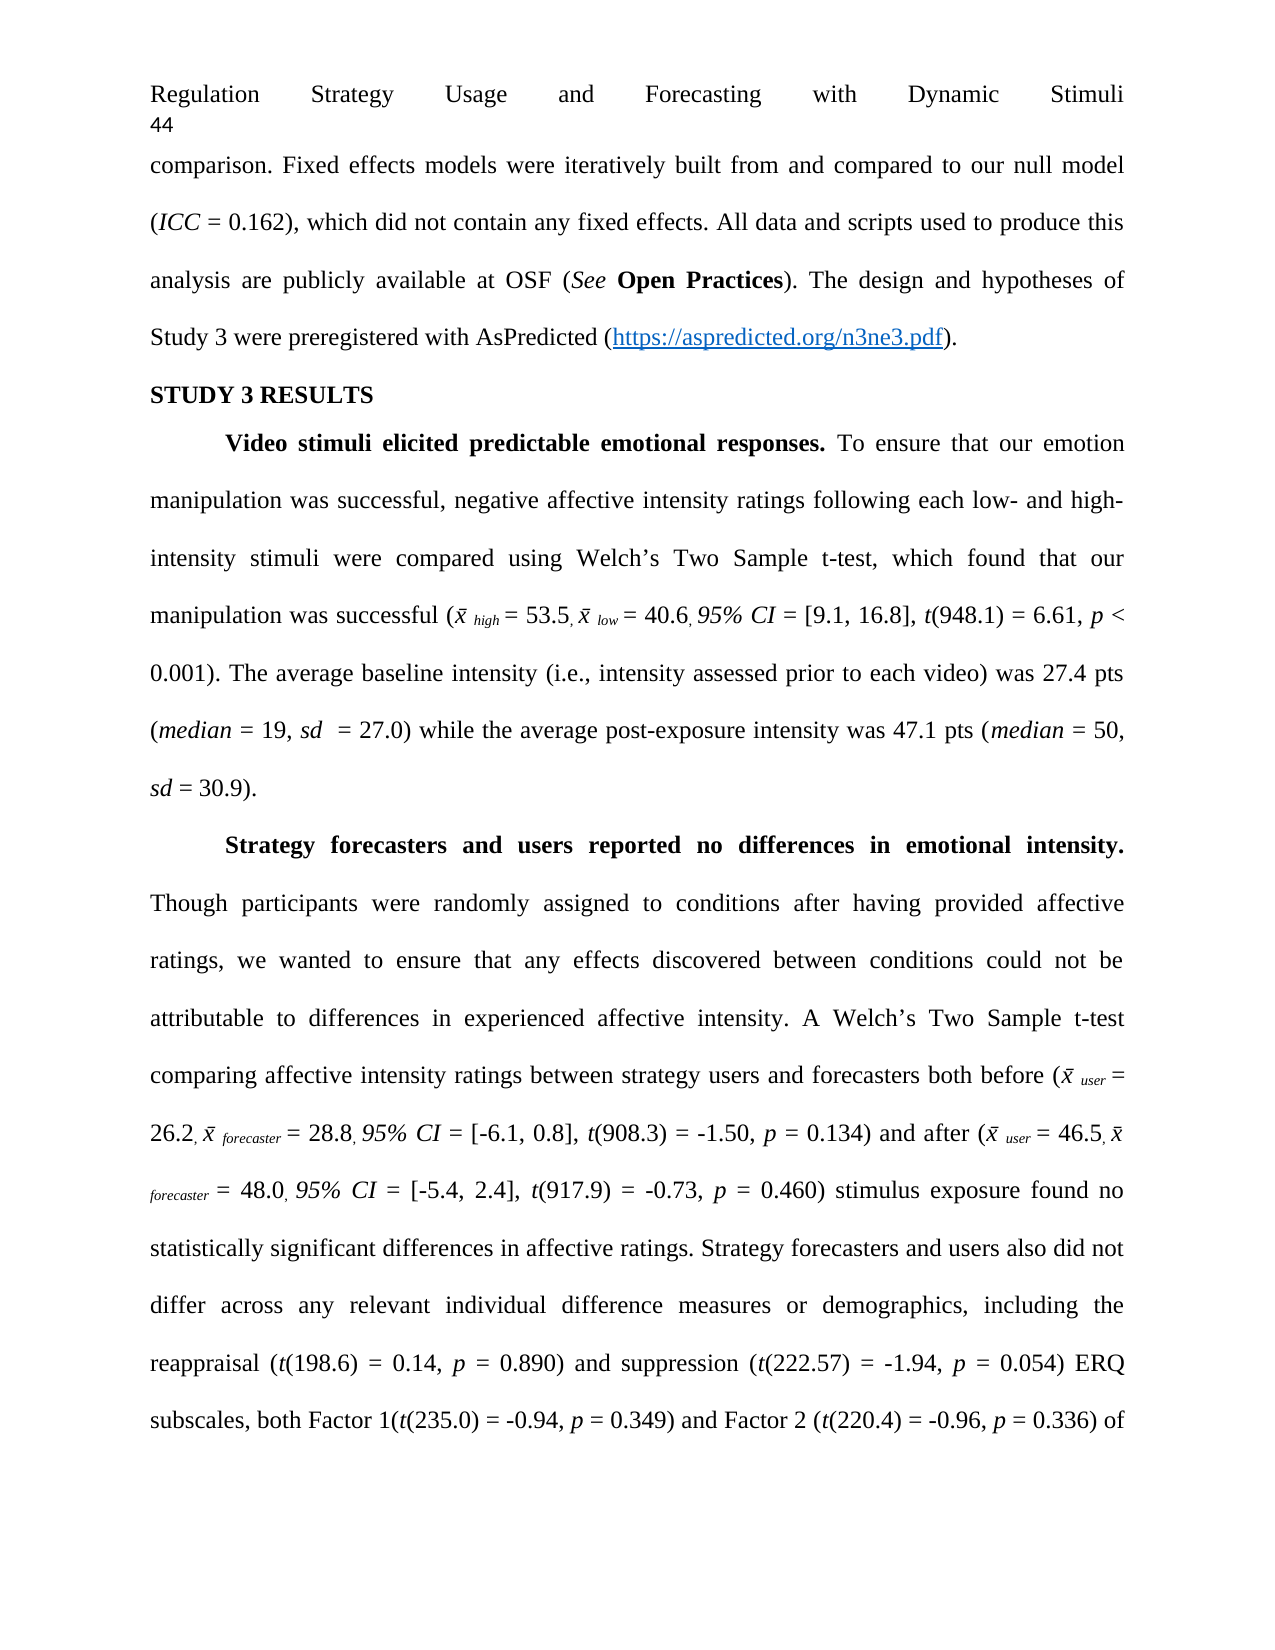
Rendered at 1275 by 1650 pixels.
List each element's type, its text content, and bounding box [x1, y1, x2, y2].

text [150, 150, 1125, 351]
text Video stimuli elicited predictable emotional responses. To ensure that our emotion manipulation was successful, negative affective intensity ratings following each low- and high-intensity stimuli were compared using Welch’s Two Sample t-test, which found that our manipulation was successful (x̄ high = 53.5, x̄ low = 40.6, 95% CI = [9.1, 16.8], t(948.1) = 6.61, p < 0.001). The average baseline intensity (i.e., intensity assessed prior to each video) was 27.4 pts (median = 19, sd = 27.0) while the average post-exposure intensity was 47.1 pts (median = 50, sd = 30.9). [150, 428, 1125, 801]
text STUDY 3 RESULTS [150, 380, 1125, 409]
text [150, 830, 1125, 1434]
